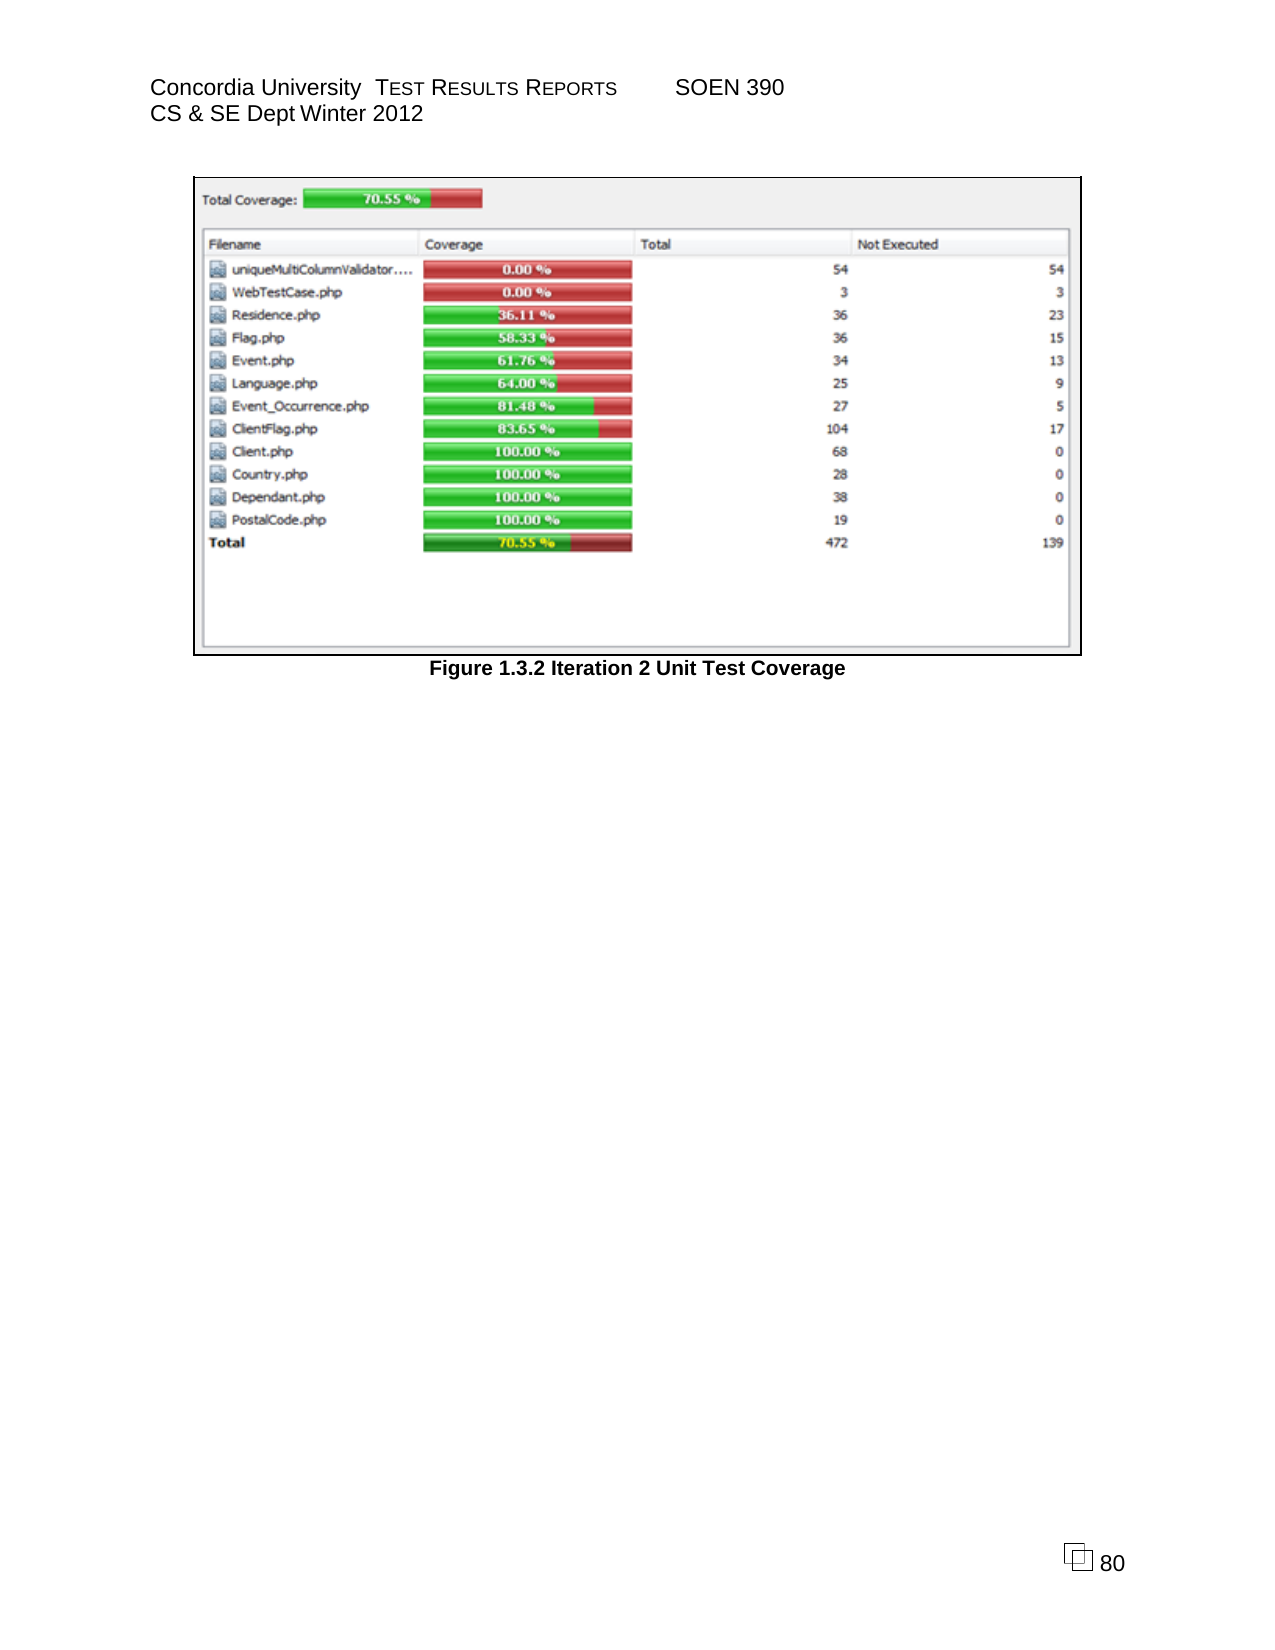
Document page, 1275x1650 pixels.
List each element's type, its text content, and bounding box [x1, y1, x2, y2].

picture [1062, 1541, 1094, 1572]
text Figure 1.3.2 Iteration 2 Unit Test Coverage [150, 656, 1125, 679]
picture [195, 178, 1080, 654]
